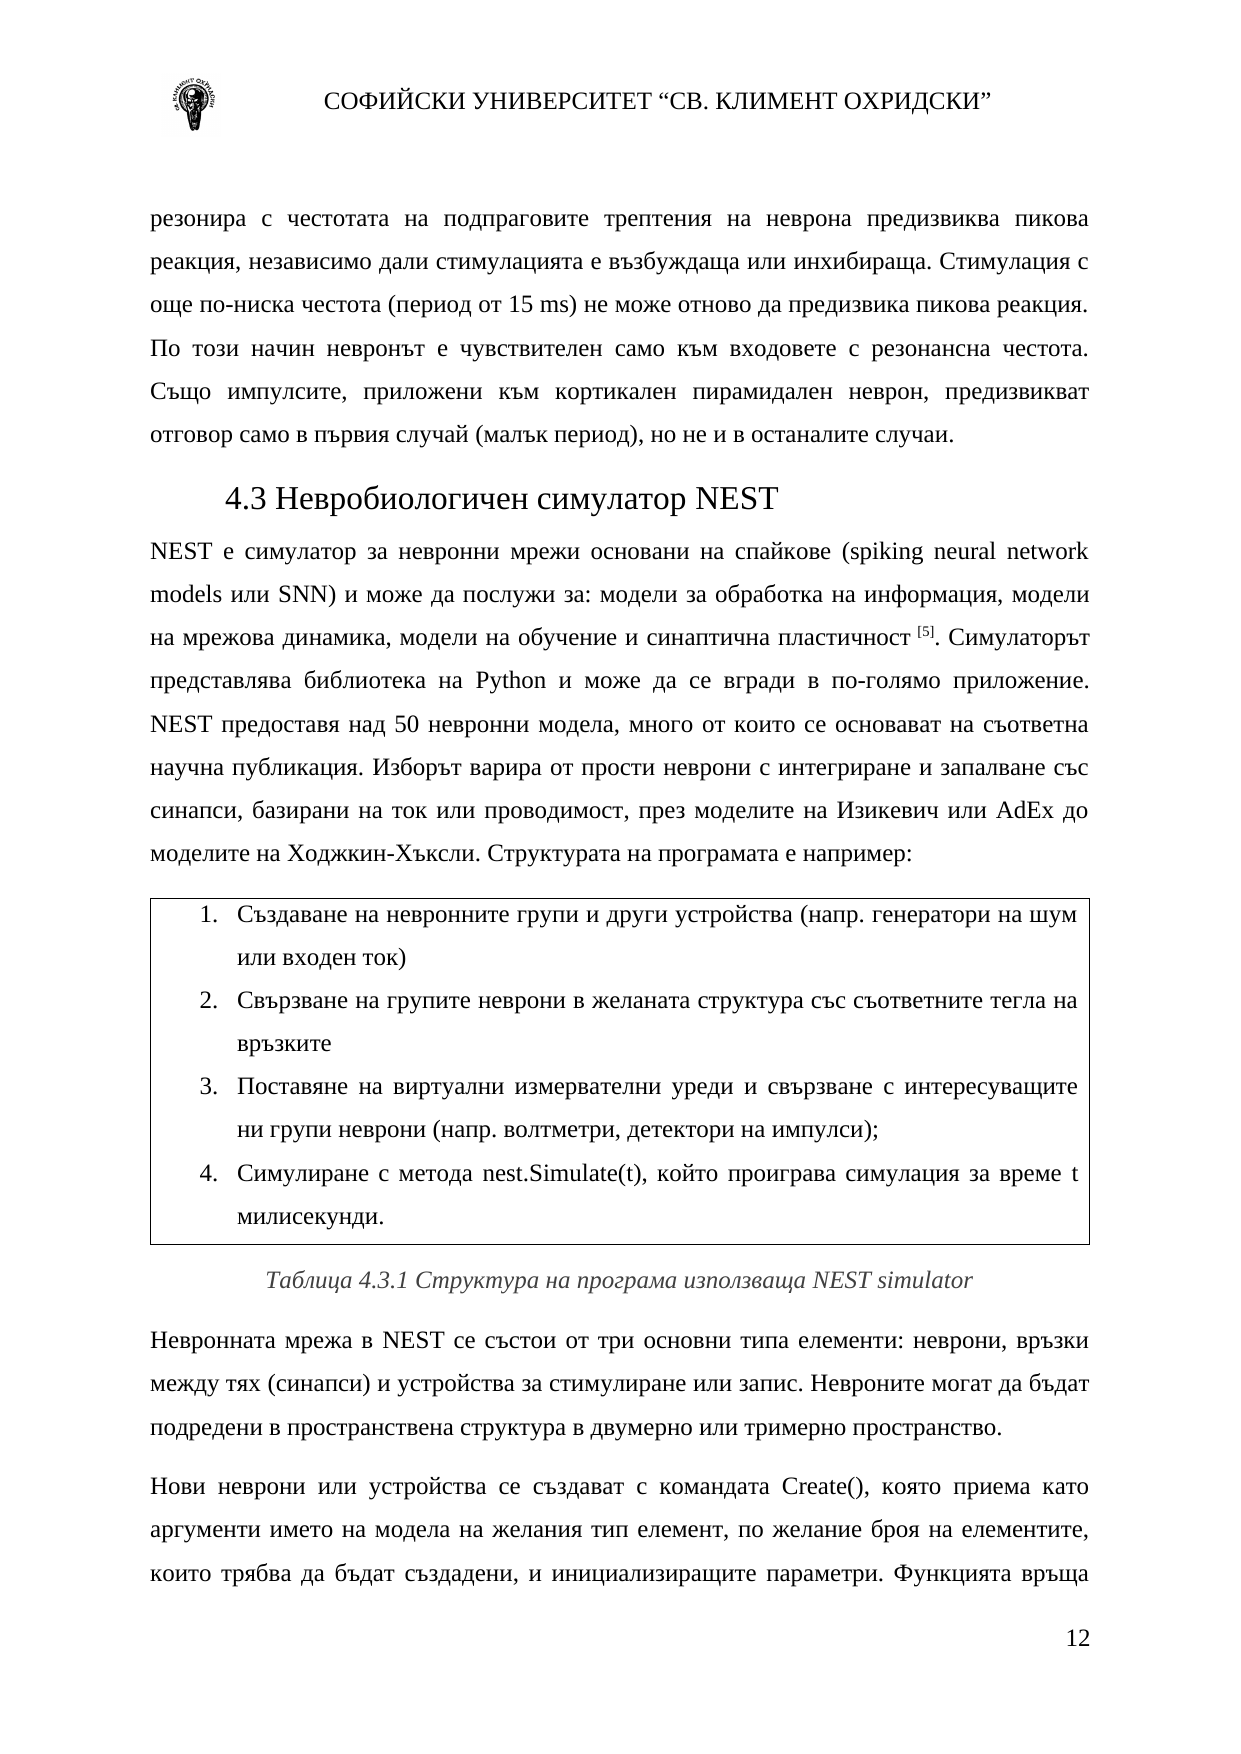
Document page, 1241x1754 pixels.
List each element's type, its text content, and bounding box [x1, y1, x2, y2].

text Таблица 4.3.1 Структура на програма използваща NEST simulator [233, 1266, 1007, 1294]
picture [161, 73, 222, 137]
text NEST е симулатор за невронни мрежи основани на спайкове (spiking neural network models или SNN) и може да послужи за: модели за обработка на информация, модели на мрежова динамика, модели на обучение и синаптична пластичност [5]. Симулаторът представлява библиотека на Python и може да се вгради в по-голямо приложение. NEST предоставя над 50 невронни модела, много от които се основават на съответна научна публикация. Изборът варира от прости неврони с интегриране и запалване със синапси, базирани на ток или проводимост, през моделите на Изикевич или AdEx до моделите на Ходжкин-Хъксли. Структурата на програмата е например: [150, 536, 1090, 867]
subtitle 4.3 Невробиологичен симулатор NEST [225, 479, 1090, 517]
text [150, 1471, 1090, 1586]
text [150, 203, 1090, 448]
table_header Създаване на невронните групи и други устройства (напр. генератори на шум или входен ток) Свързване на групите неврони в желаната структура със съответните тегла на връзките Поставяне на виртуални измервателни уреди и свързване с интересуващите ни групи неврони (напр. волтметри, детектори на импулси); Симулиране с метода nest.Simulate(t), който проиграва симулация за време t милисекунди. [151, 899, 1089, 1244]
text Невронната мрежа в NEST се състои от три основни типа елементи: неврони, връзки между тях (синапси) и устройства за стимулиране или запис. Невроните могат да бъдат подредени в пространствена структура в двумерно или тримерно пространство. [150, 1325, 1090, 1440]
